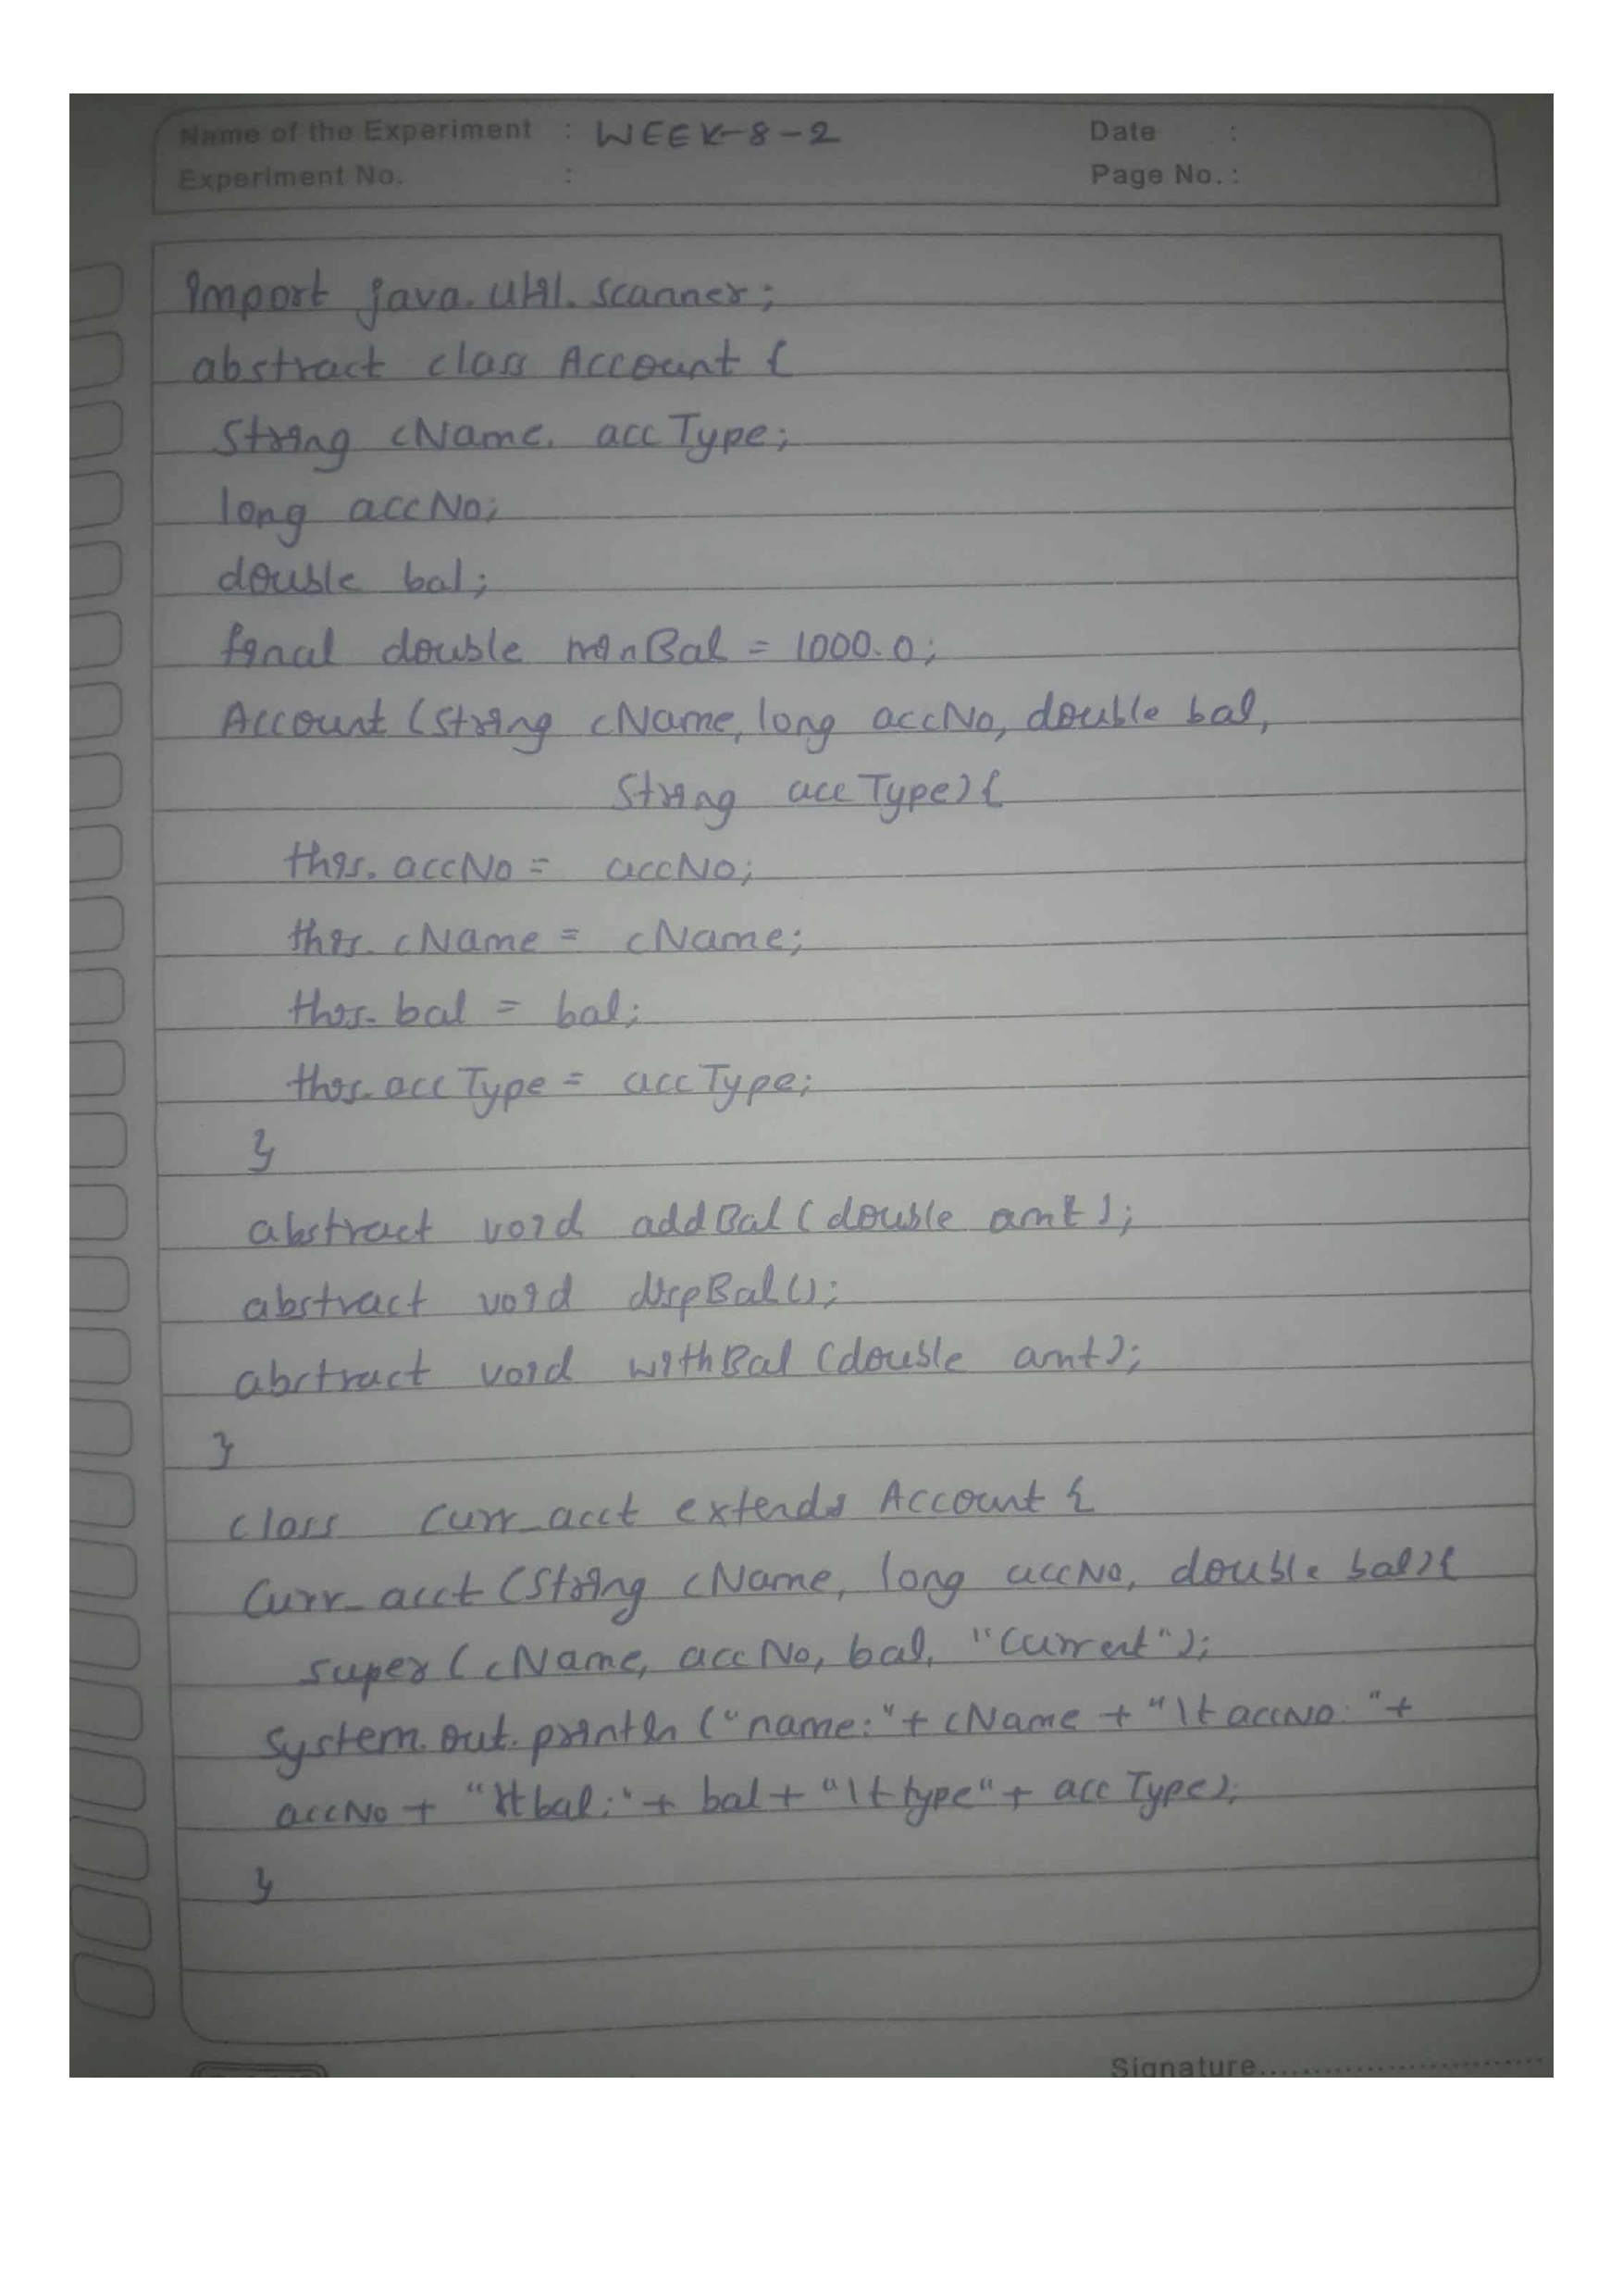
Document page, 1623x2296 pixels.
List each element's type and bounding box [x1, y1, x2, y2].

picture [69, 93, 1554, 2078]
